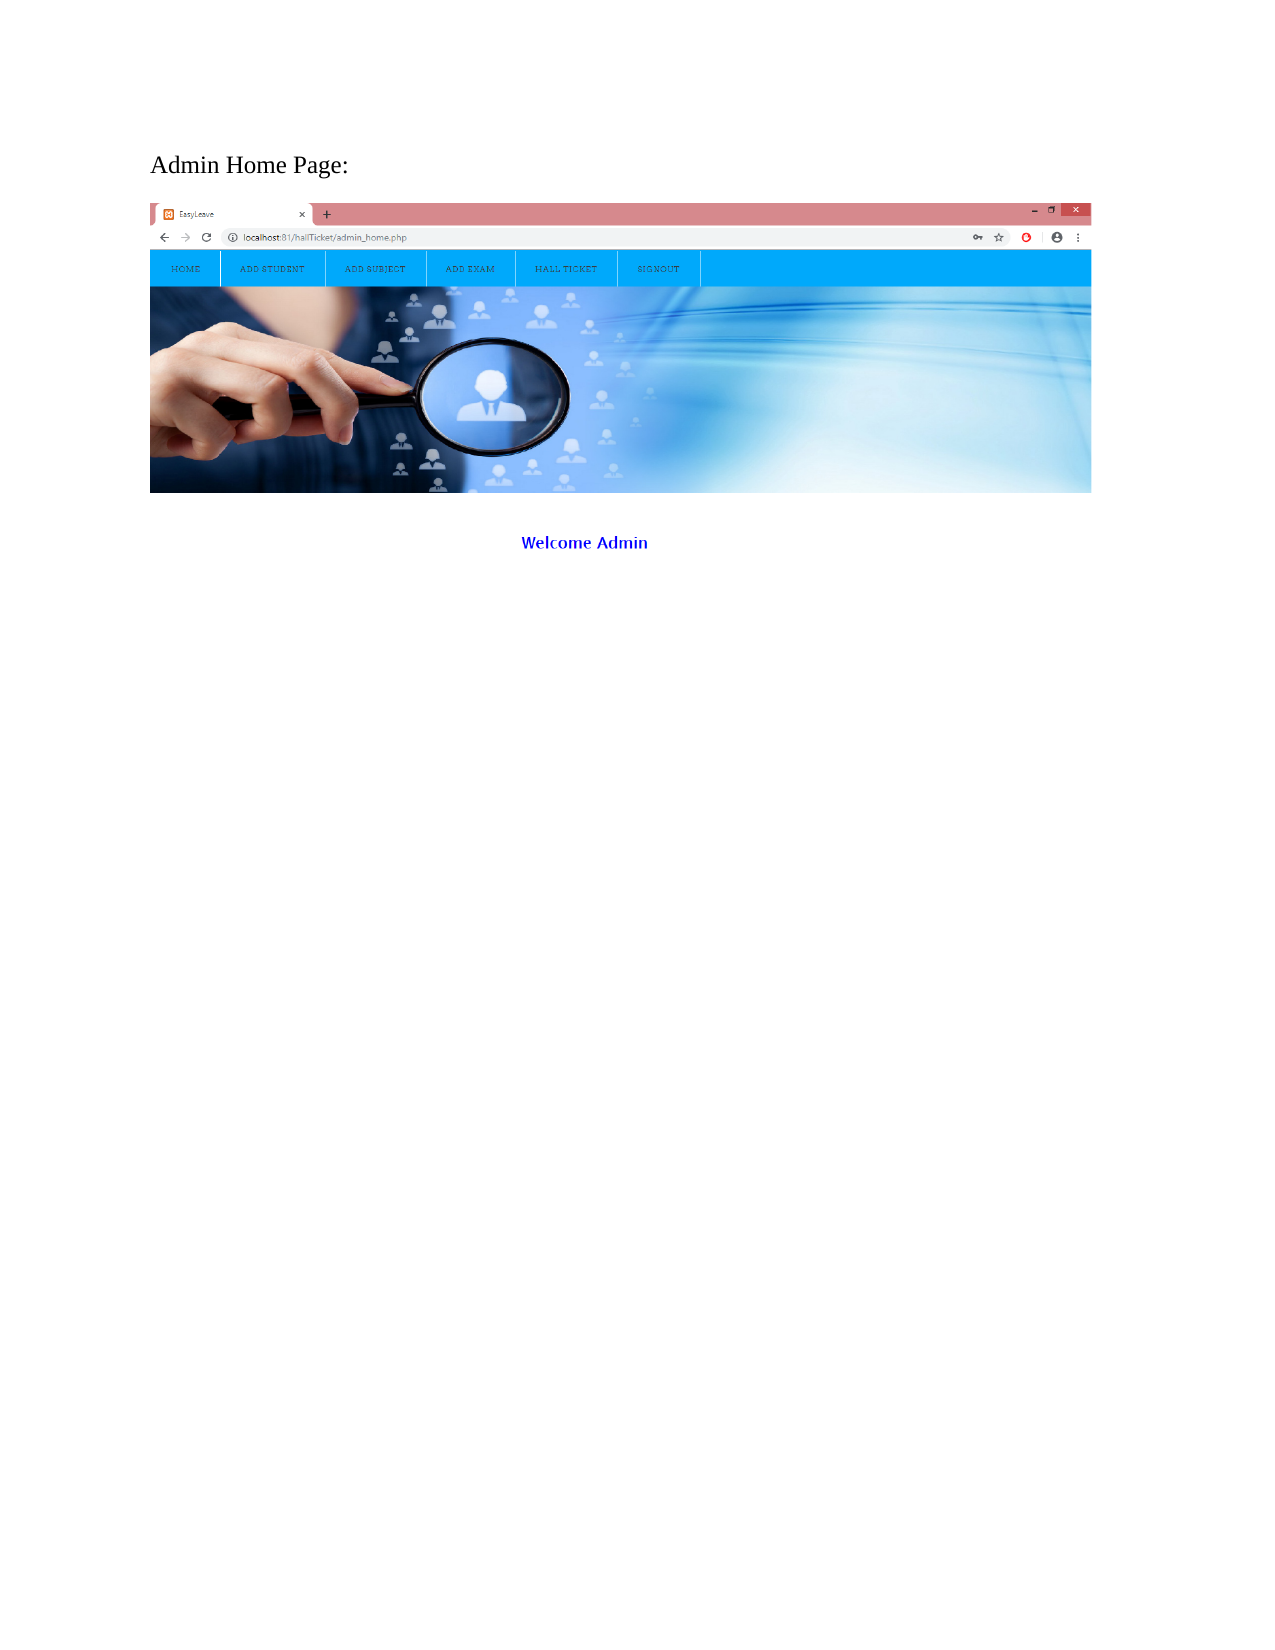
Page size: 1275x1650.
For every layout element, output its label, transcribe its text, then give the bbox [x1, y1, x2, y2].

picture [150, 287, 1092, 766]
picture [150, 203, 1092, 249]
text Admin Home Page: [150, 150, 1125, 179]
